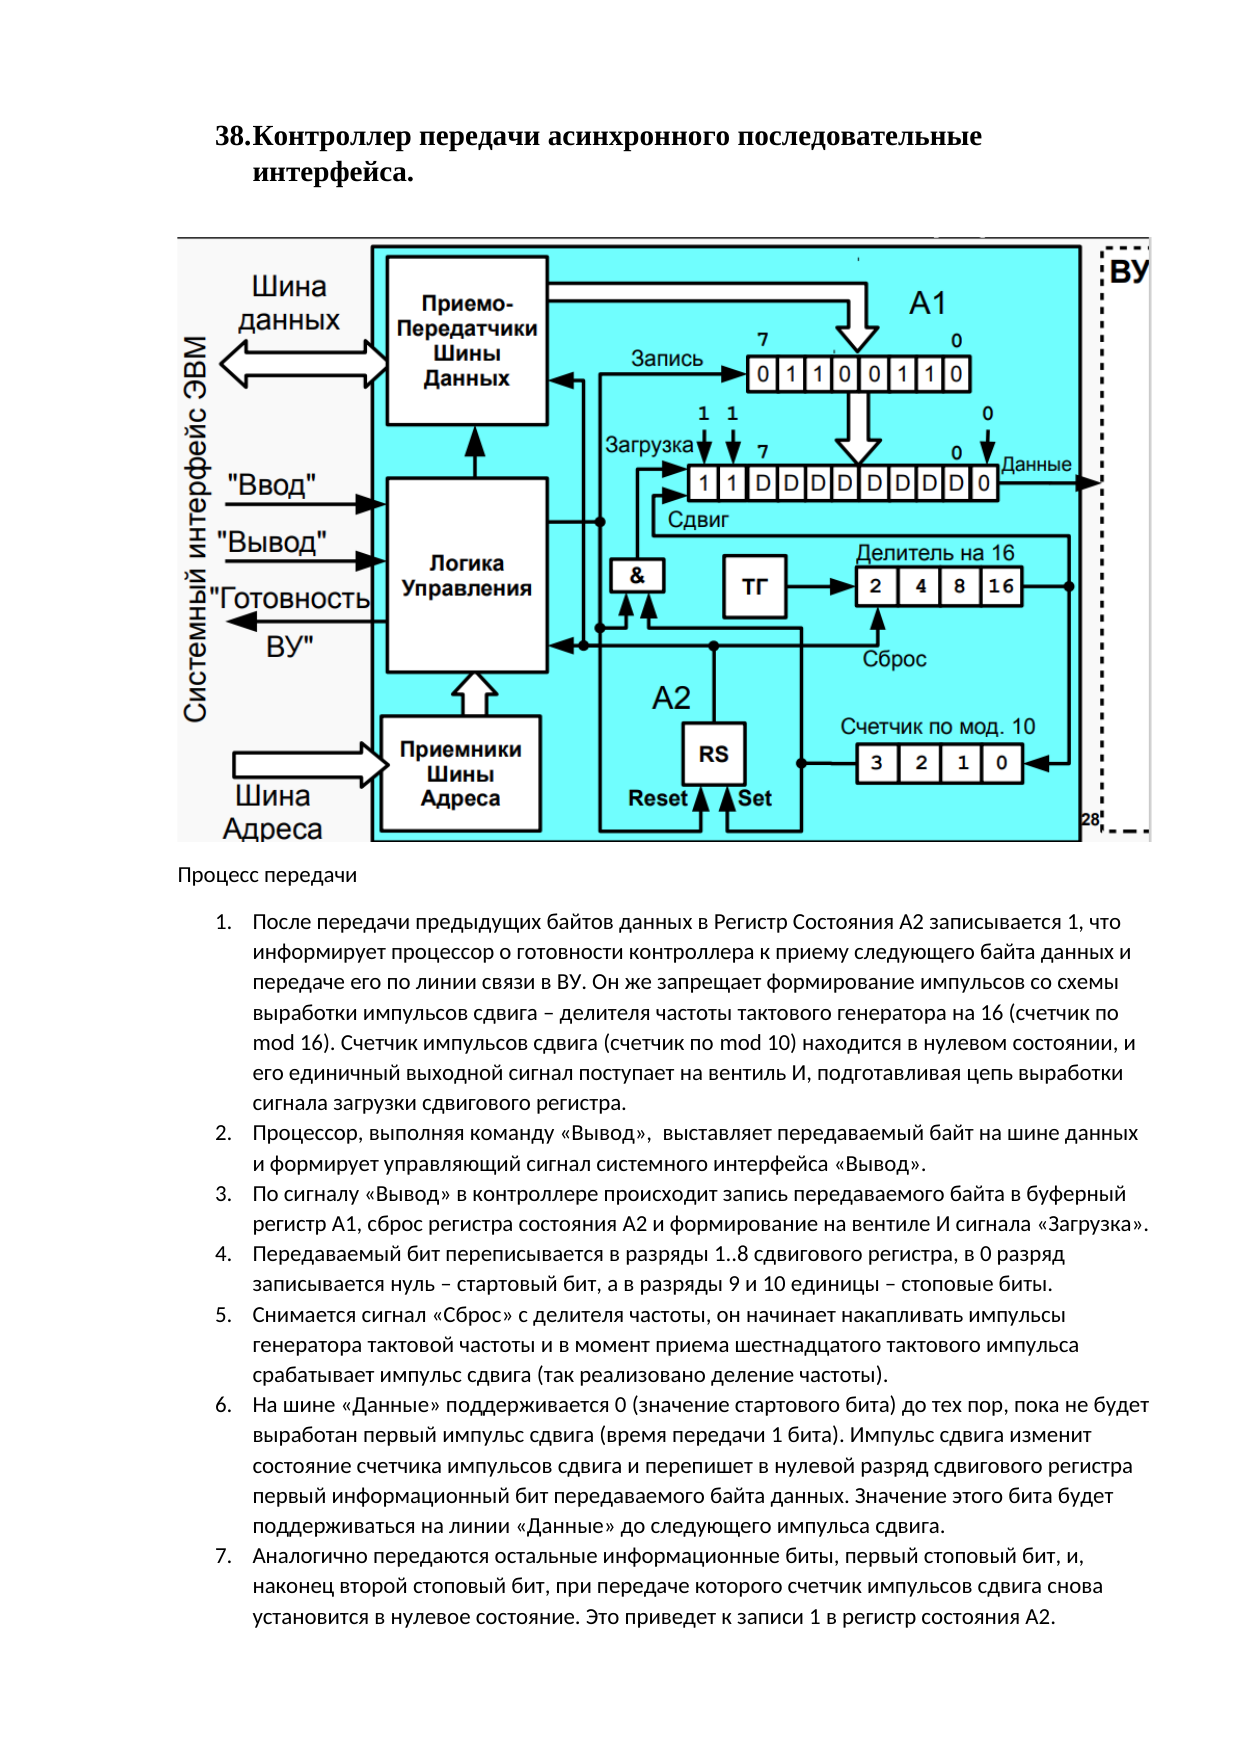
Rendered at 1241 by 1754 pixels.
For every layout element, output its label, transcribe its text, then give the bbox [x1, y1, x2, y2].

list На шине «Данные» поддерживается 0 (значение стартового бита) до тех пор, пока не будет выработан первый импульс сдвига (время передачи 1 бита). Импульс сдвига изменит состояние счетчика импульсов сдвига и перепишет в нулевой разряд сдвигового регистра первый информационный бит передаваемого байта данных. Значение этого бита будет поддерживаться на линии «Данные» до следующего импульса сдвига. [215, 1390, 1152, 1539]
list По сигналу «Вывод» в контроллере происходит запись передаваемого байта в буферный регистр А1, сброс регистра состояния А2 и формирование на вентиле И сигнала «Загрузка». [215, 1179, 1152, 1237]
text Контроллер передачи асинхронного последовательные интерфейса. [215, 118, 1152, 188]
list После передачи предыдущих байтов данных в Регистр Состояния А2 записывается 1, что информирует процессор о готовности контроллера к приему следующего байта данных и передаче его по линии связи в ВУ. Он же запрещает формирование импульсов со схемы выработки импульсов сдвига – делителя частоты тактового генератора на 16 (счетчик по mod 16). Счетчик импульсов сдвига (счетчик по mod 10) находится в нулевом состоянии, и его единичный выходной сигнал поступает на вентиль И, подготавливая цепь выработки сигнала загрузки сдвигового регистра. [215, 907, 1152, 1116]
list Передаваемый бит переписывается в разряды 1..8 сдвигового регистра, в 0 разряд записывается нуль – стартовый бит, а в разряды 9 и 10 единицы – стоповые биты. [215, 1239, 1152, 1298]
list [215, 1541, 1152, 1630]
text Процесс передачи [177, 860, 1152, 888]
picture [177, 237, 1152, 842]
list Процессор, выполняя команду «Вывод», выставляет передаваемый байт на шине данных и формирует управляющий сигнал системного интерфейса «Вывод». [215, 1118, 1152, 1177]
list Снимается сигнал «Сброс» с делителя частоты, он начинает накапливать импульсы генератора тактовой частоты и в момент приема шестнадцатого тактового импульса срабатывает импульс сдвига (так реализовано деление частоты). [215, 1300, 1152, 1388]
